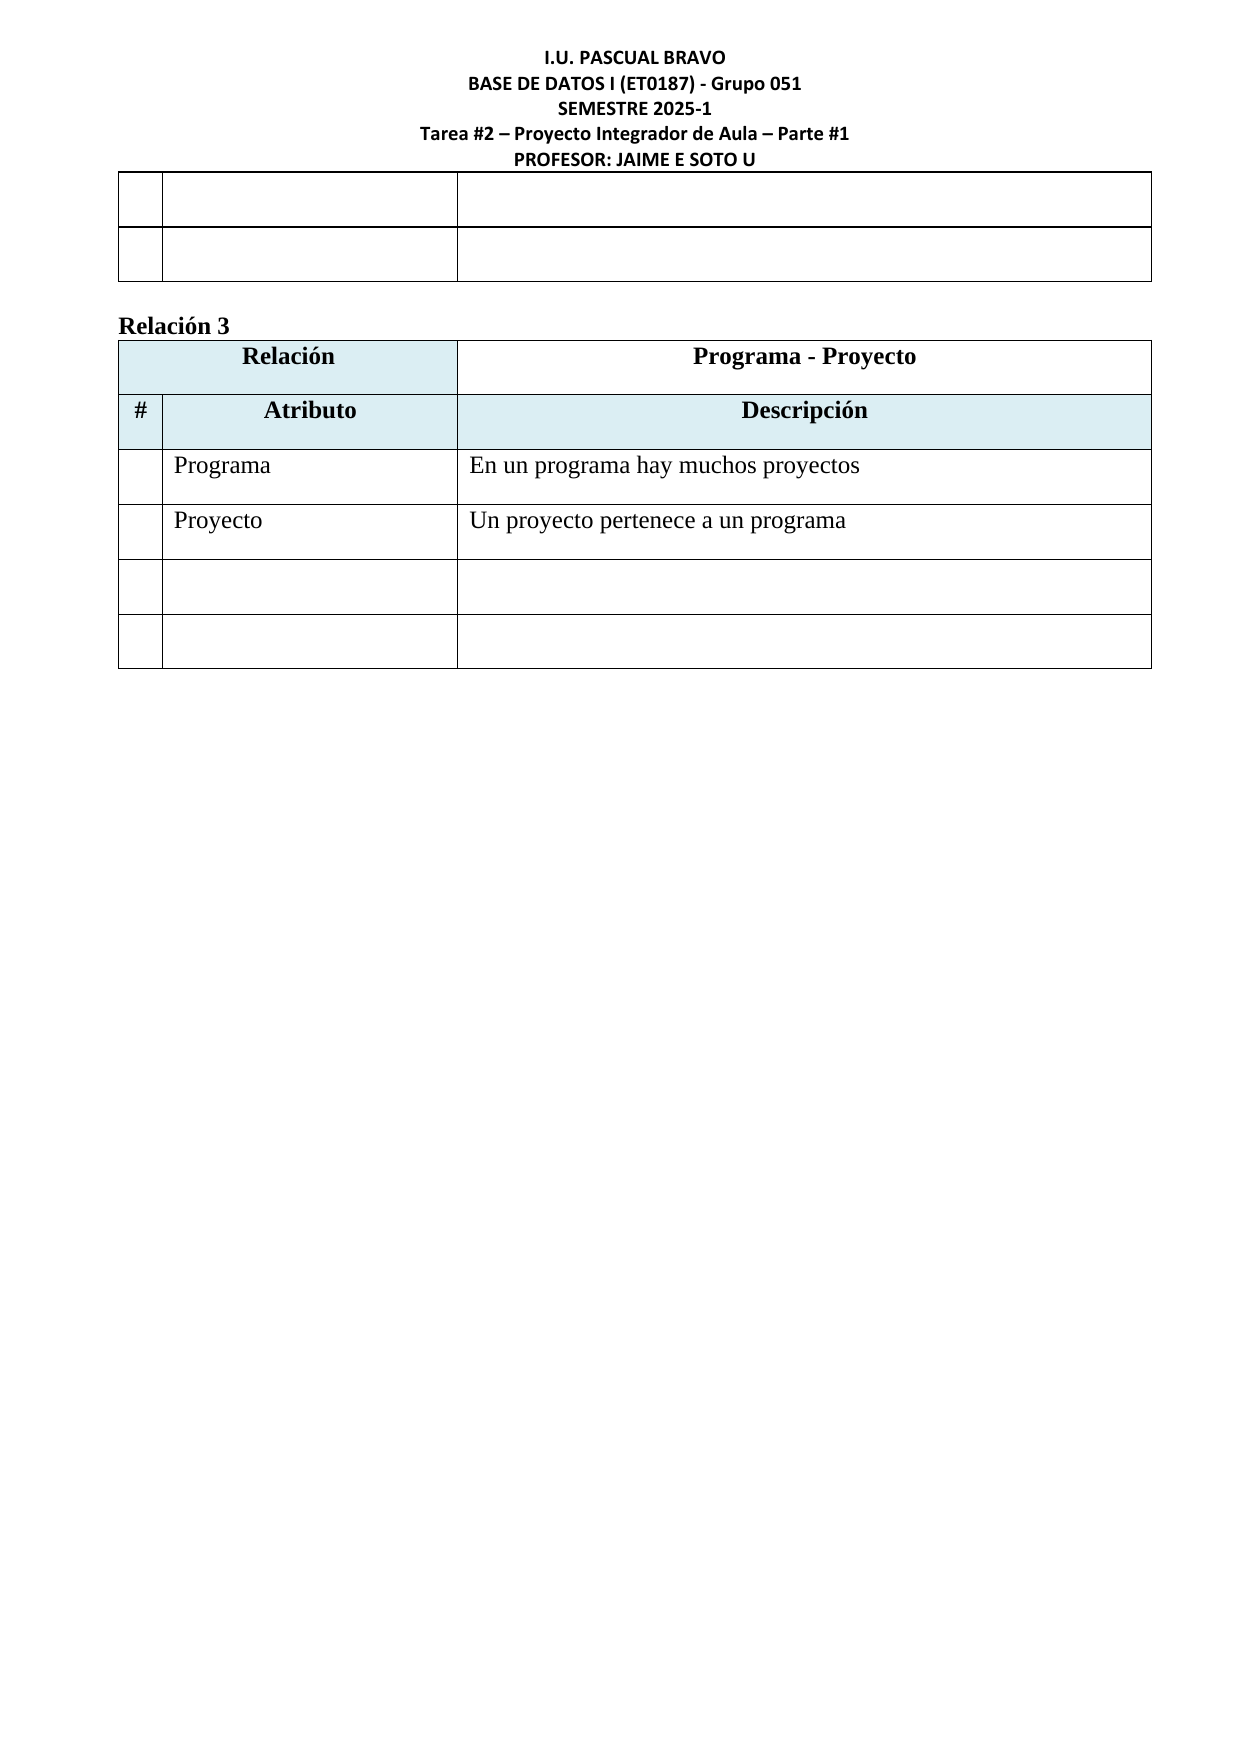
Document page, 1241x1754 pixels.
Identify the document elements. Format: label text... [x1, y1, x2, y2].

table_header Relación [119, 341, 457, 394]
table_cell [163, 173, 457, 226]
table_cell [458, 560, 1151, 613]
table_cell [119, 560, 162, 613]
table_cell Proyecto [163, 505, 457, 558]
table_cell [163, 615, 457, 668]
table_cell [119, 173, 162, 226]
table_cell Descripción [458, 395, 1151, 449]
table_cell [458, 228, 1151, 281]
table_cell Atributo [163, 395, 457, 449]
table_cell [163, 560, 457, 613]
table_header Programa - Proyecto [458, 341, 1151, 394]
table_cell [119, 450, 162, 504]
table_cell # [119, 395, 162, 449]
table_cell [119, 505, 162, 558]
table_cell [458, 615, 1151, 668]
table_cell [458, 173, 1151, 226]
table_cell [119, 615, 162, 668]
table_cell En un programa hay muchos proyectos [458, 450, 1151, 504]
table_cell Un proyecto pertenece a un programa [458, 505, 1151, 558]
table_cell Programa [163, 450, 457, 504]
table_cell [119, 228, 162, 281]
table_cell [163, 228, 457, 281]
text Relación 3 [118, 311, 1152, 340]
